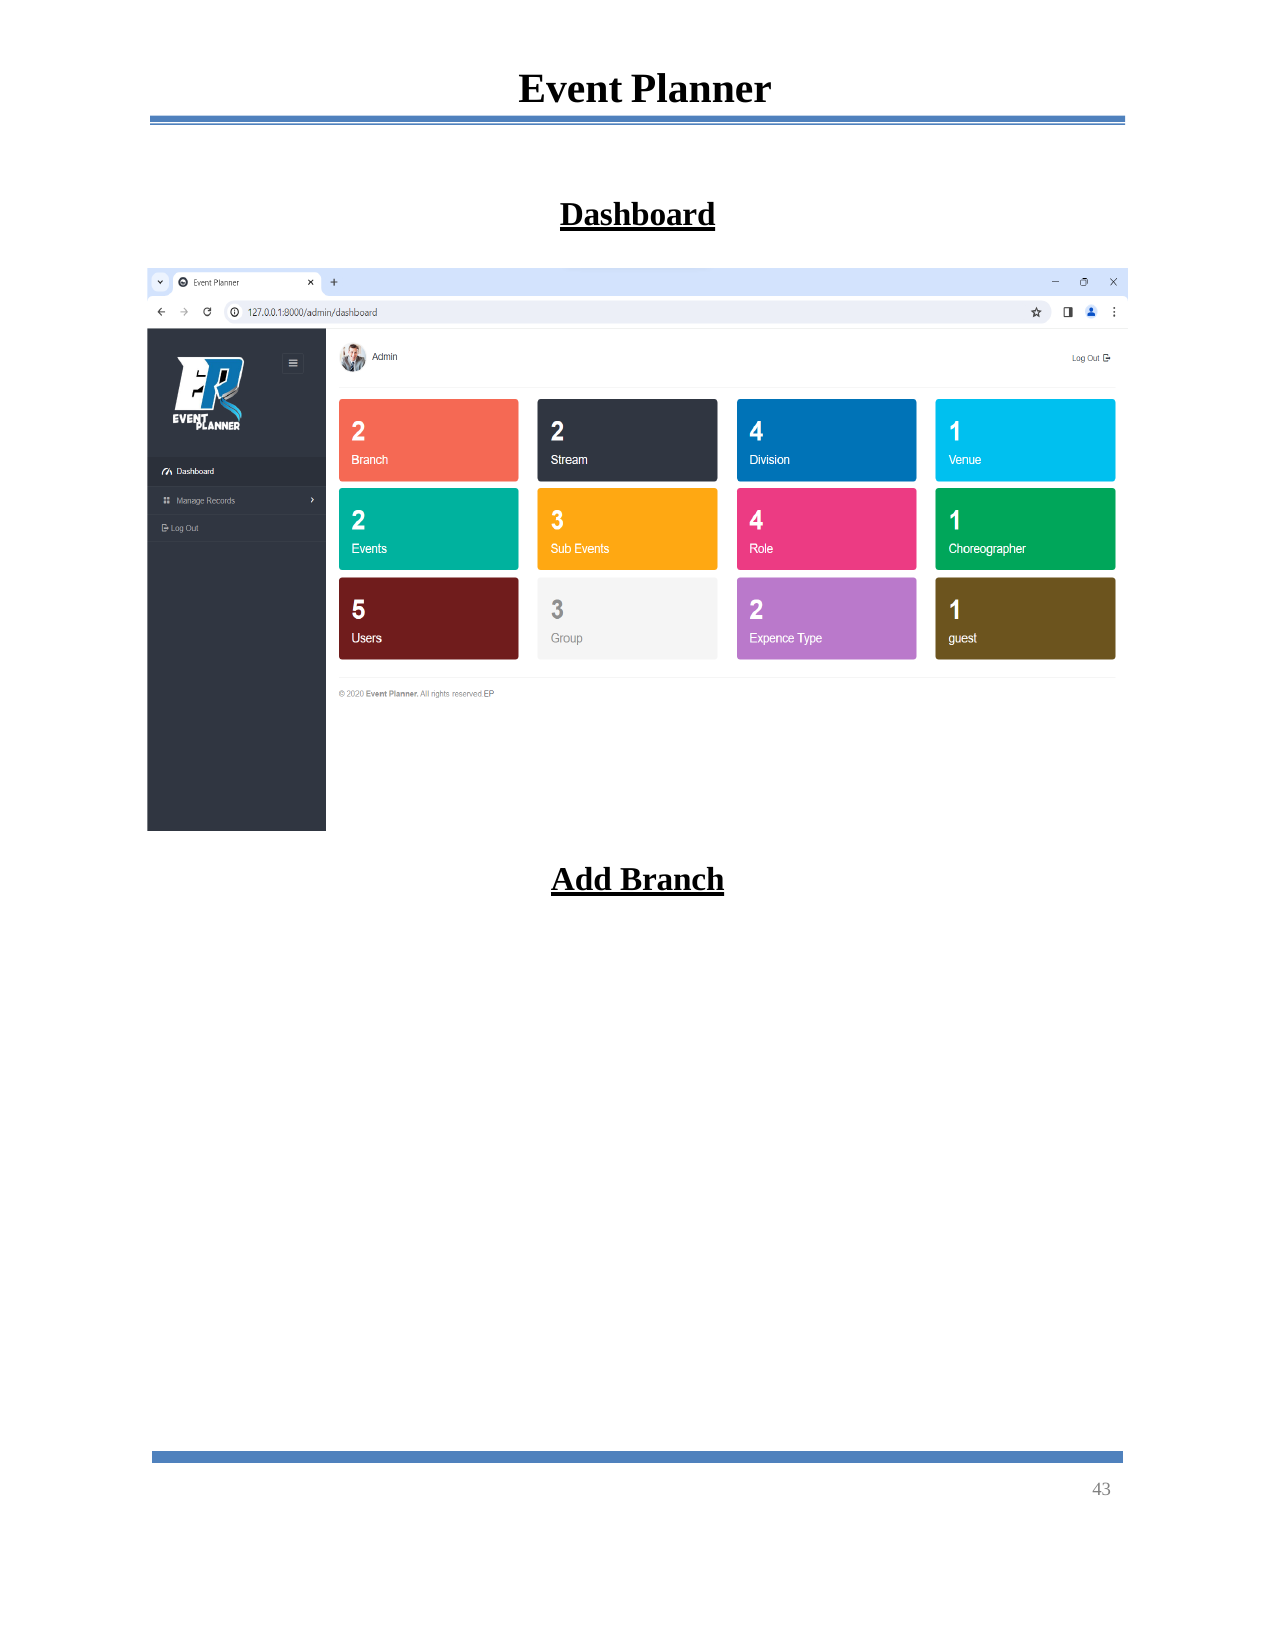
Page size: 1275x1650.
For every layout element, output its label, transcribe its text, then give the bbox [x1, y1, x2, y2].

picture [147, 268, 1128, 831]
text Add Branch [320, 859, 955, 897]
text Dashboard [320, 194, 955, 232]
